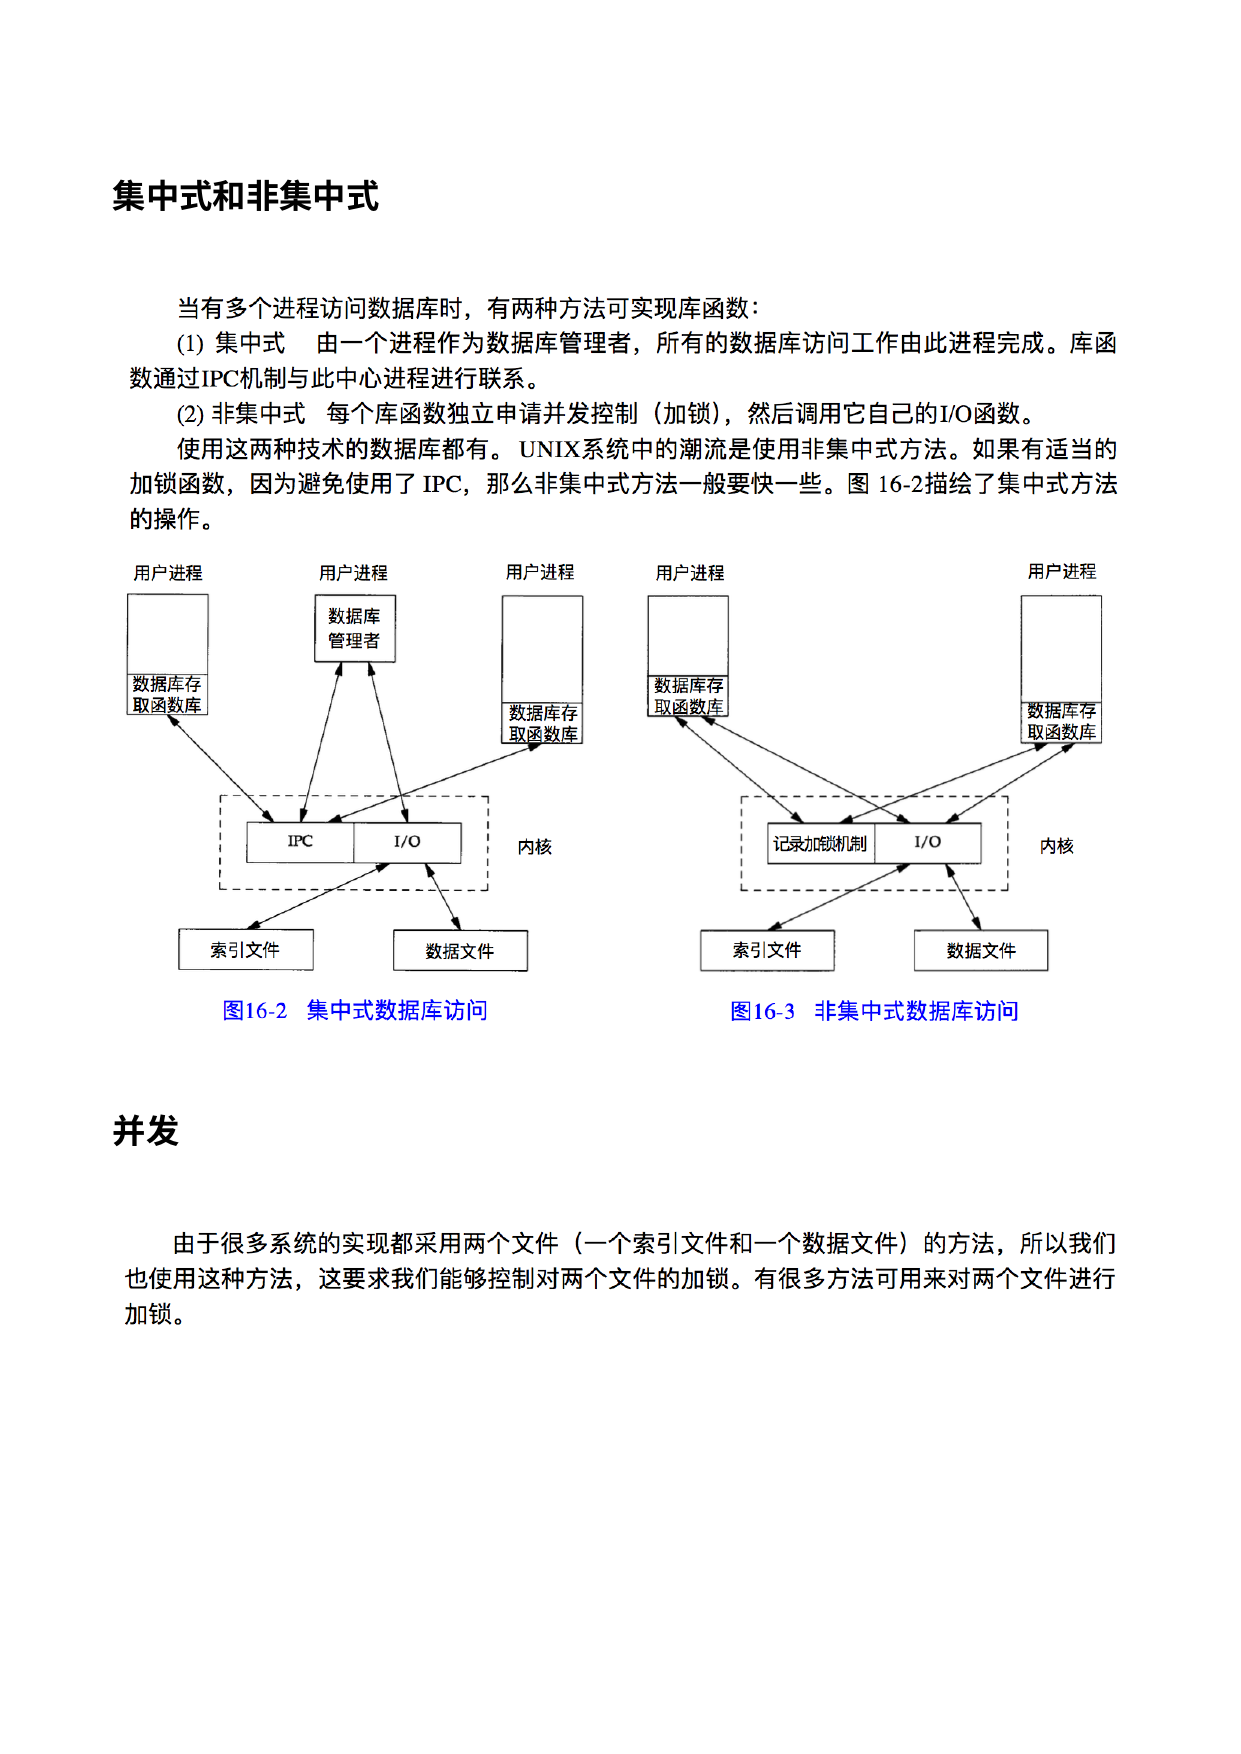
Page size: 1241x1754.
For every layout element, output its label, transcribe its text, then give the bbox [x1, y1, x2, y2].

picture [112, 1223, 1127, 1343]
picture [112, 549, 1127, 1043]
picture [112, 289, 1127, 536]
subtitle 并发 [112, 1096, 1128, 1161]
subtitle 集中式和非集中式 [112, 162, 1128, 227]
